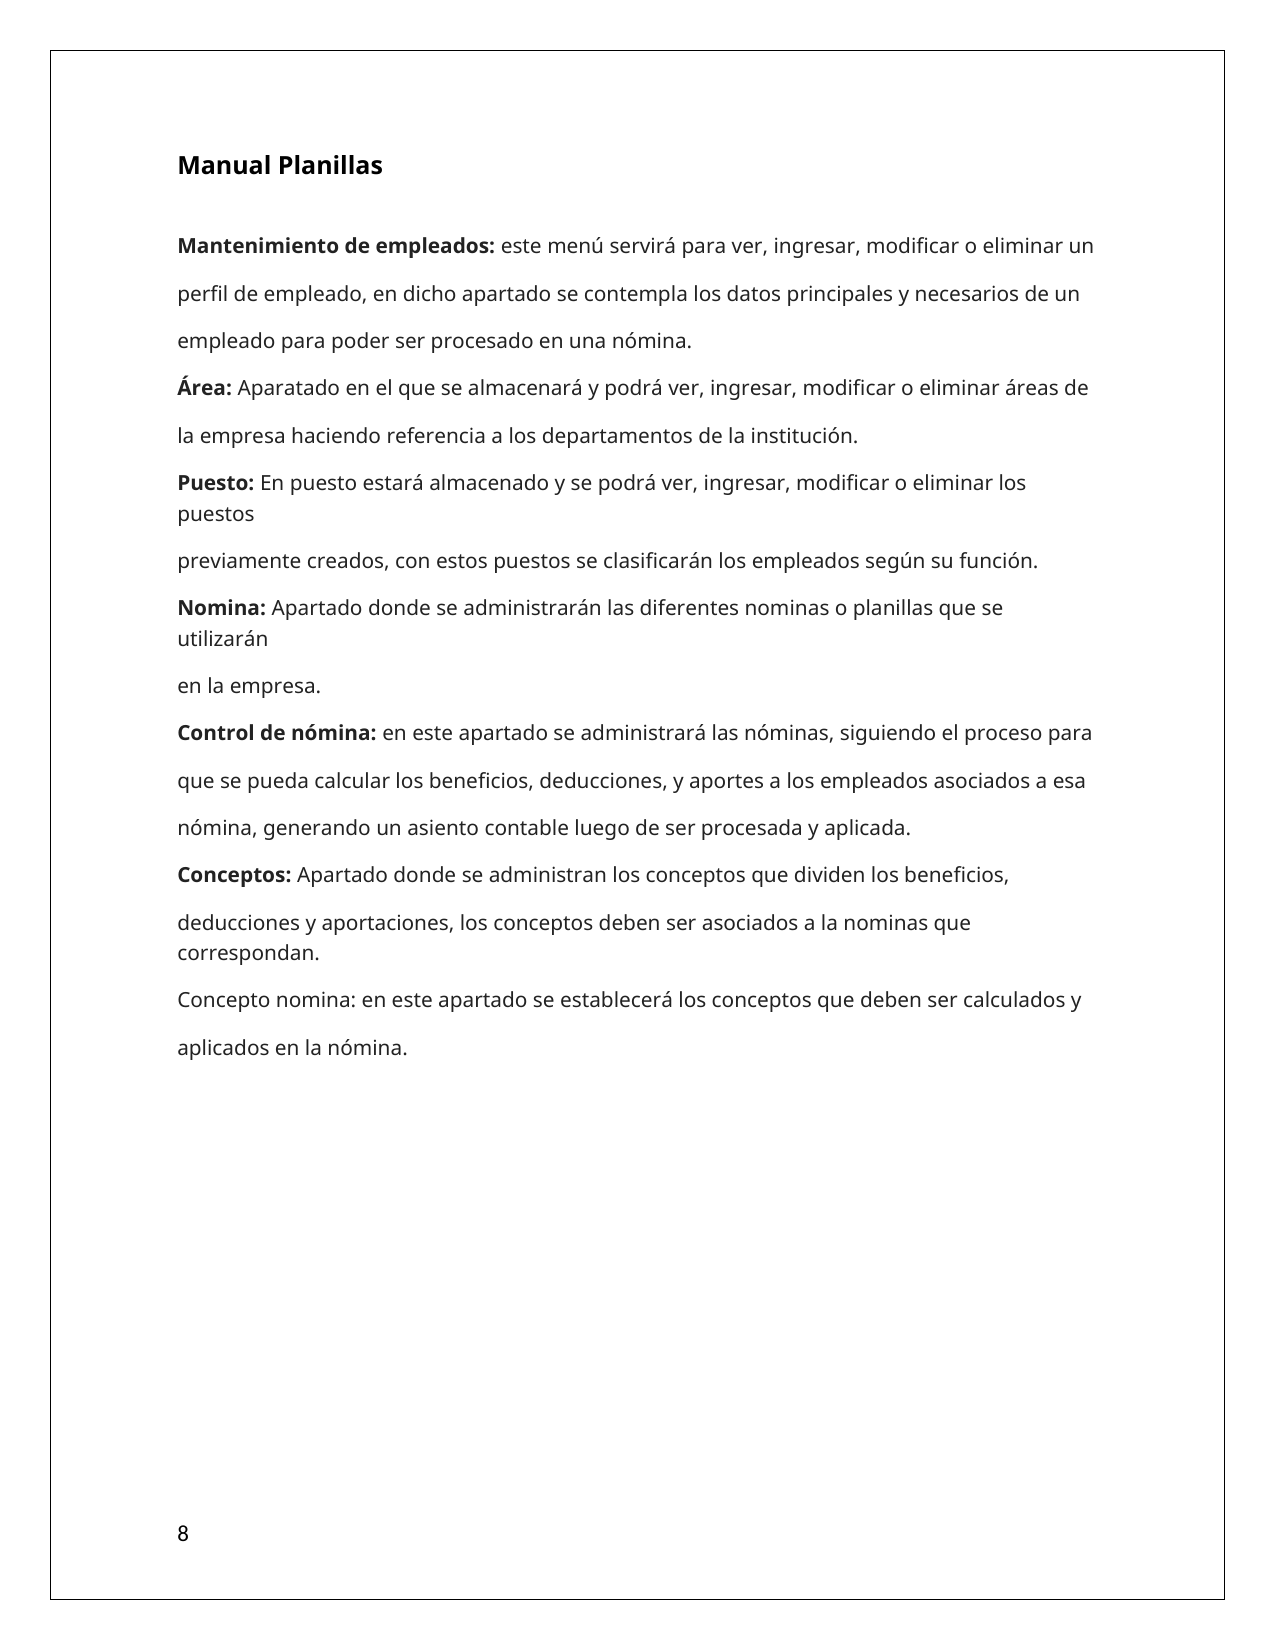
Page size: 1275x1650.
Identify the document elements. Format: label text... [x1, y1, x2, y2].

text empleado para poder ser procesado en una nómina. [177, 326, 1098, 354]
text Área: Aparatado en el que se almacenará y podrá ver, ingresar, modificar o eliminar áreas de [177, 373, 1098, 402]
text nómina, generando un asiento contable luego de ser procesada y aplicada. [177, 813, 1098, 841]
text que se pueda calcular los beneficios, deducciones, y aportes a los empleados asociados a esa [177, 766, 1098, 794]
subtitle Manual Planillas [177, 147, 1098, 182]
text aplicados en la nómina. [177, 1033, 1098, 1061]
text previamente creados, con estos puestos se clasificarán los empleados según su función. [177, 546, 1098, 574]
text deducciones y aportaciones, los conceptos deben ser asociados a la nominas que correspondan. [177, 908, 1098, 967]
text la empresa haciendo referencia a los departamentos de la institución. [177, 421, 1098, 449]
text Conceptos: Apartado donde se administran los conceptos que dividen los beneficios, [177, 860, 1098, 889]
text Control de nómina: en este apartado se administrará las nóminas, siguiendo el proceso para [177, 718, 1098, 747]
text perfil de empleado, en dicho apartado se contempla los datos principales y necesarios de un [177, 279, 1098, 307]
text Nomina: Apartado donde se administrarán las diferentes nominas o planillas que se utilizarán [177, 593, 1098, 652]
text en la empresa. [177, 671, 1098, 699]
text Mantenimiento de empleados: este menú servirá para ver, ingresar, modificar o eliminar un [177, 232, 1098, 260]
text Concepto nomina: en este apartado se establecerá los conceptos que deben ser calculados y [177, 986, 1098, 1014]
text Puesto: En puesto estará almacenado y se podrá ver, ingresar, modificar o eliminar los puestos [177, 468, 1098, 527]
